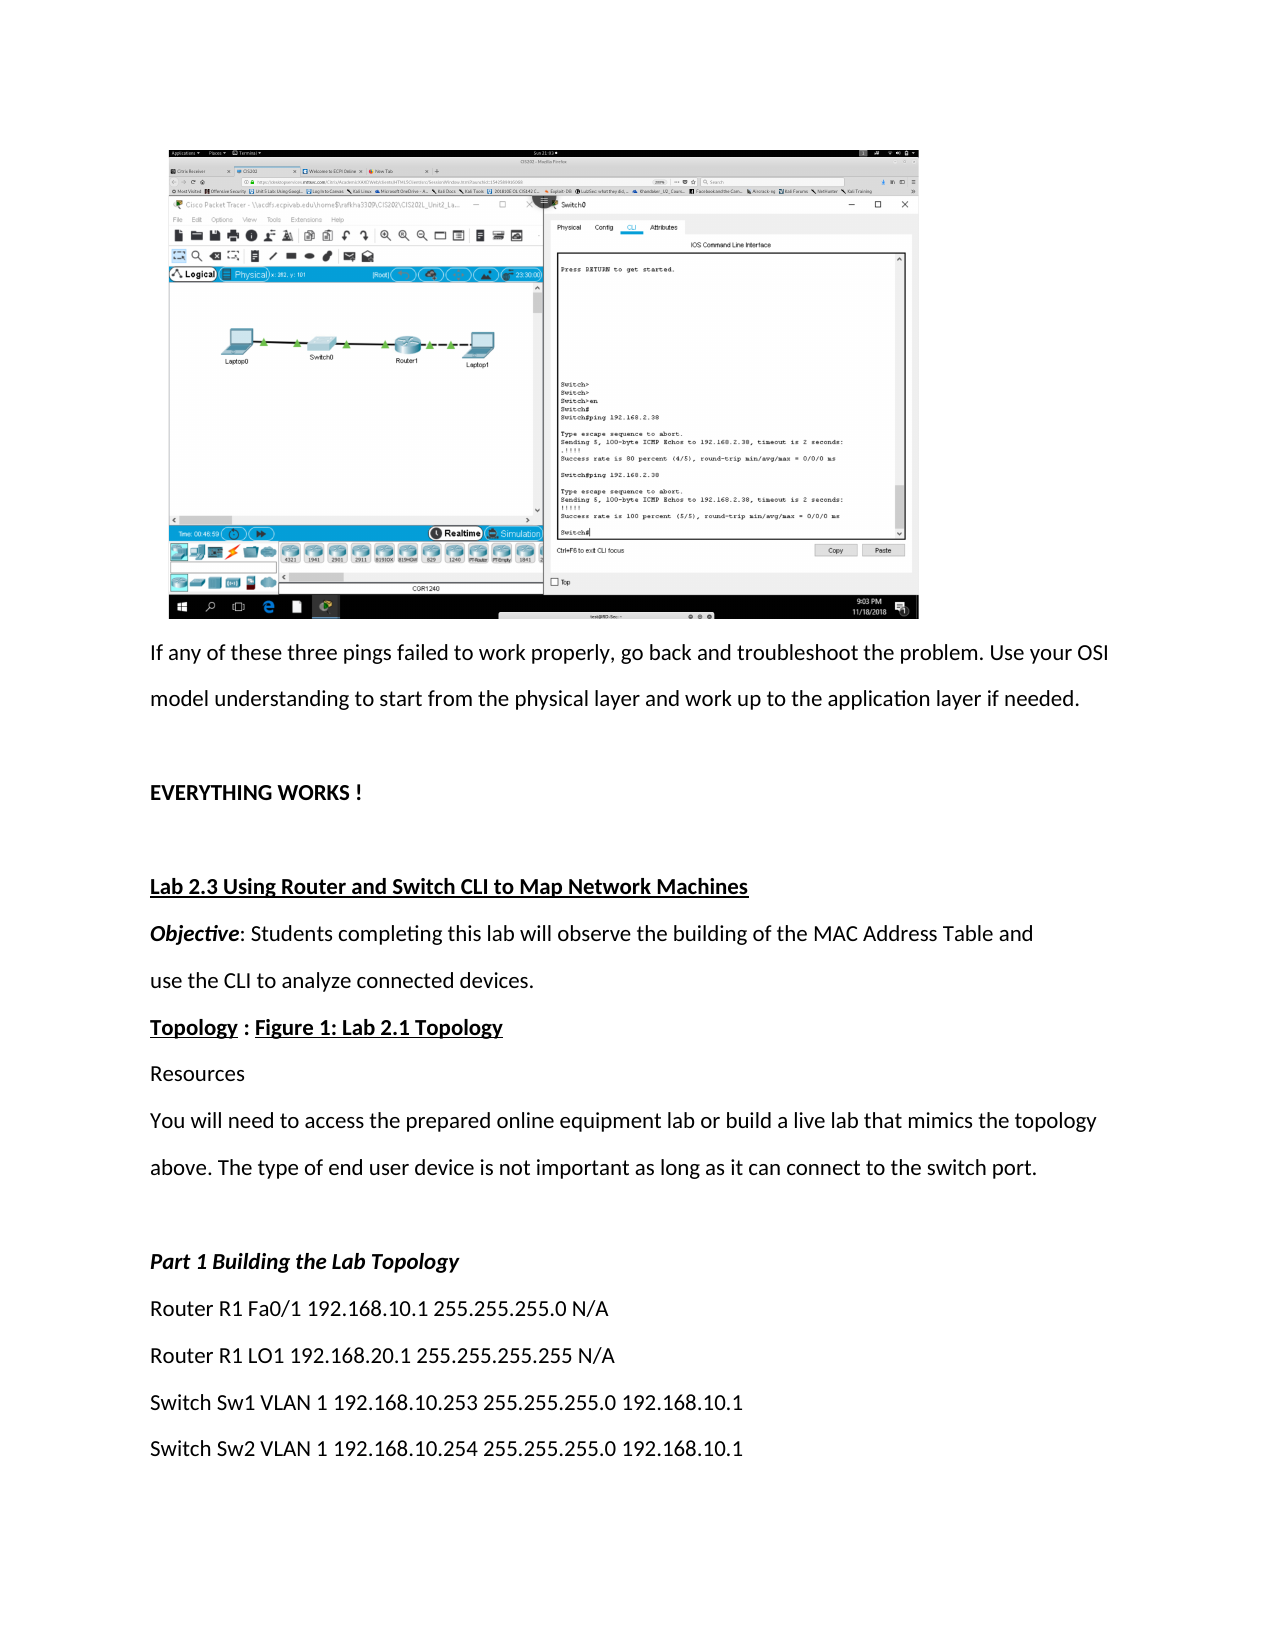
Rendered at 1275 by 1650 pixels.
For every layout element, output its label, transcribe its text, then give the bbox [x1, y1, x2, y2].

text Router R1 Fa0/1 192.168.10.1 255.255.255.0 N/A [150, 1294, 1125, 1322]
text use the CLI to analyze connected devices. [150, 966, 1125, 994]
text Router R1 LO1 192.168.20.1 255.255.255.255 N/A [150, 1341, 1125, 1369]
text above. The type of end user device is not important as long as it can connect to the switch port. [150, 1153, 1125, 1181]
text Part 1 Building the Lab Topology [150, 1247, 1125, 1275]
text Lab 2.3 Using Router and Switch CLI to Map Network Machines [150, 872, 1125, 900]
text If any of these three pings failed to work properly, go back and troubleshoot the problem. Use your OSI [150, 638, 1125, 666]
text Switch Sw1 VLAN 1 192.168.10.253 255.255.255.0 192.168.10.1 [150, 1388, 1125, 1416]
text Topology : Figure 1: Lab 2.1 Topology [150, 1013, 1125, 1041]
text model understanding to start from the physical layer and work up to the application layer if needed. [150, 684, 1125, 712]
text You will need to access the prepared online equipment lab or build a live lab that mimics the topology [150, 1106, 1125, 1134]
text Switch Sw2 VLAN 1 192.168.10.254 255.255.255.0 192.168.10.1 [150, 1434, 1125, 1462]
text Objective: Students completing this lab will observe the building of the MAC Address Table and [150, 919, 1125, 947]
text EVERYTHING WORKS ! [150, 778, 1125, 806]
text Resources [150, 1059, 1125, 1087]
